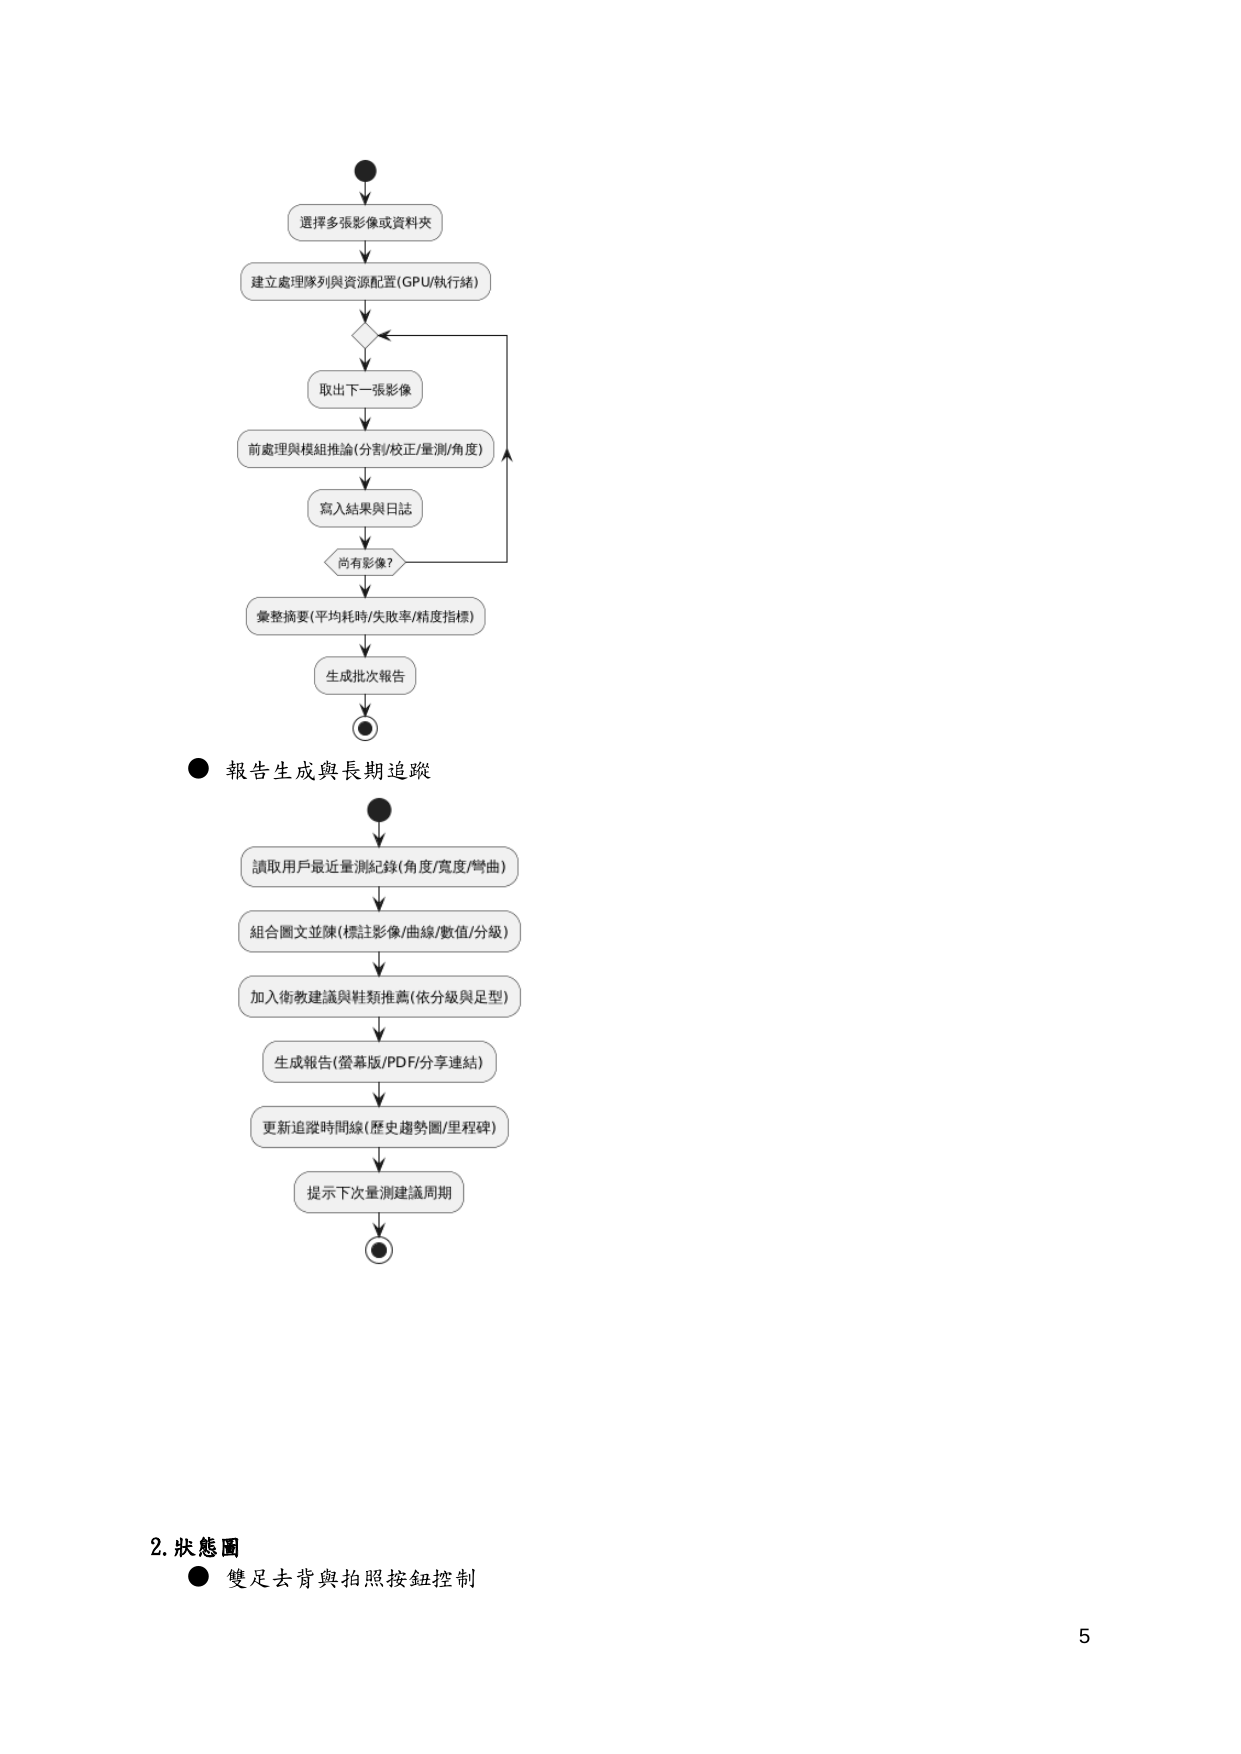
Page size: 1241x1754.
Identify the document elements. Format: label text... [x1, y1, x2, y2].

text 2.狀態圖 [150, 1531, 1090, 1558]
list 報告生成與長期追蹤 [187, 754, 1090, 782]
picture [225, 786, 532, 1275]
list 雙足去背與拍照按鈕控制 [187, 1563, 1090, 1590]
picture [225, 150, 534, 751]
